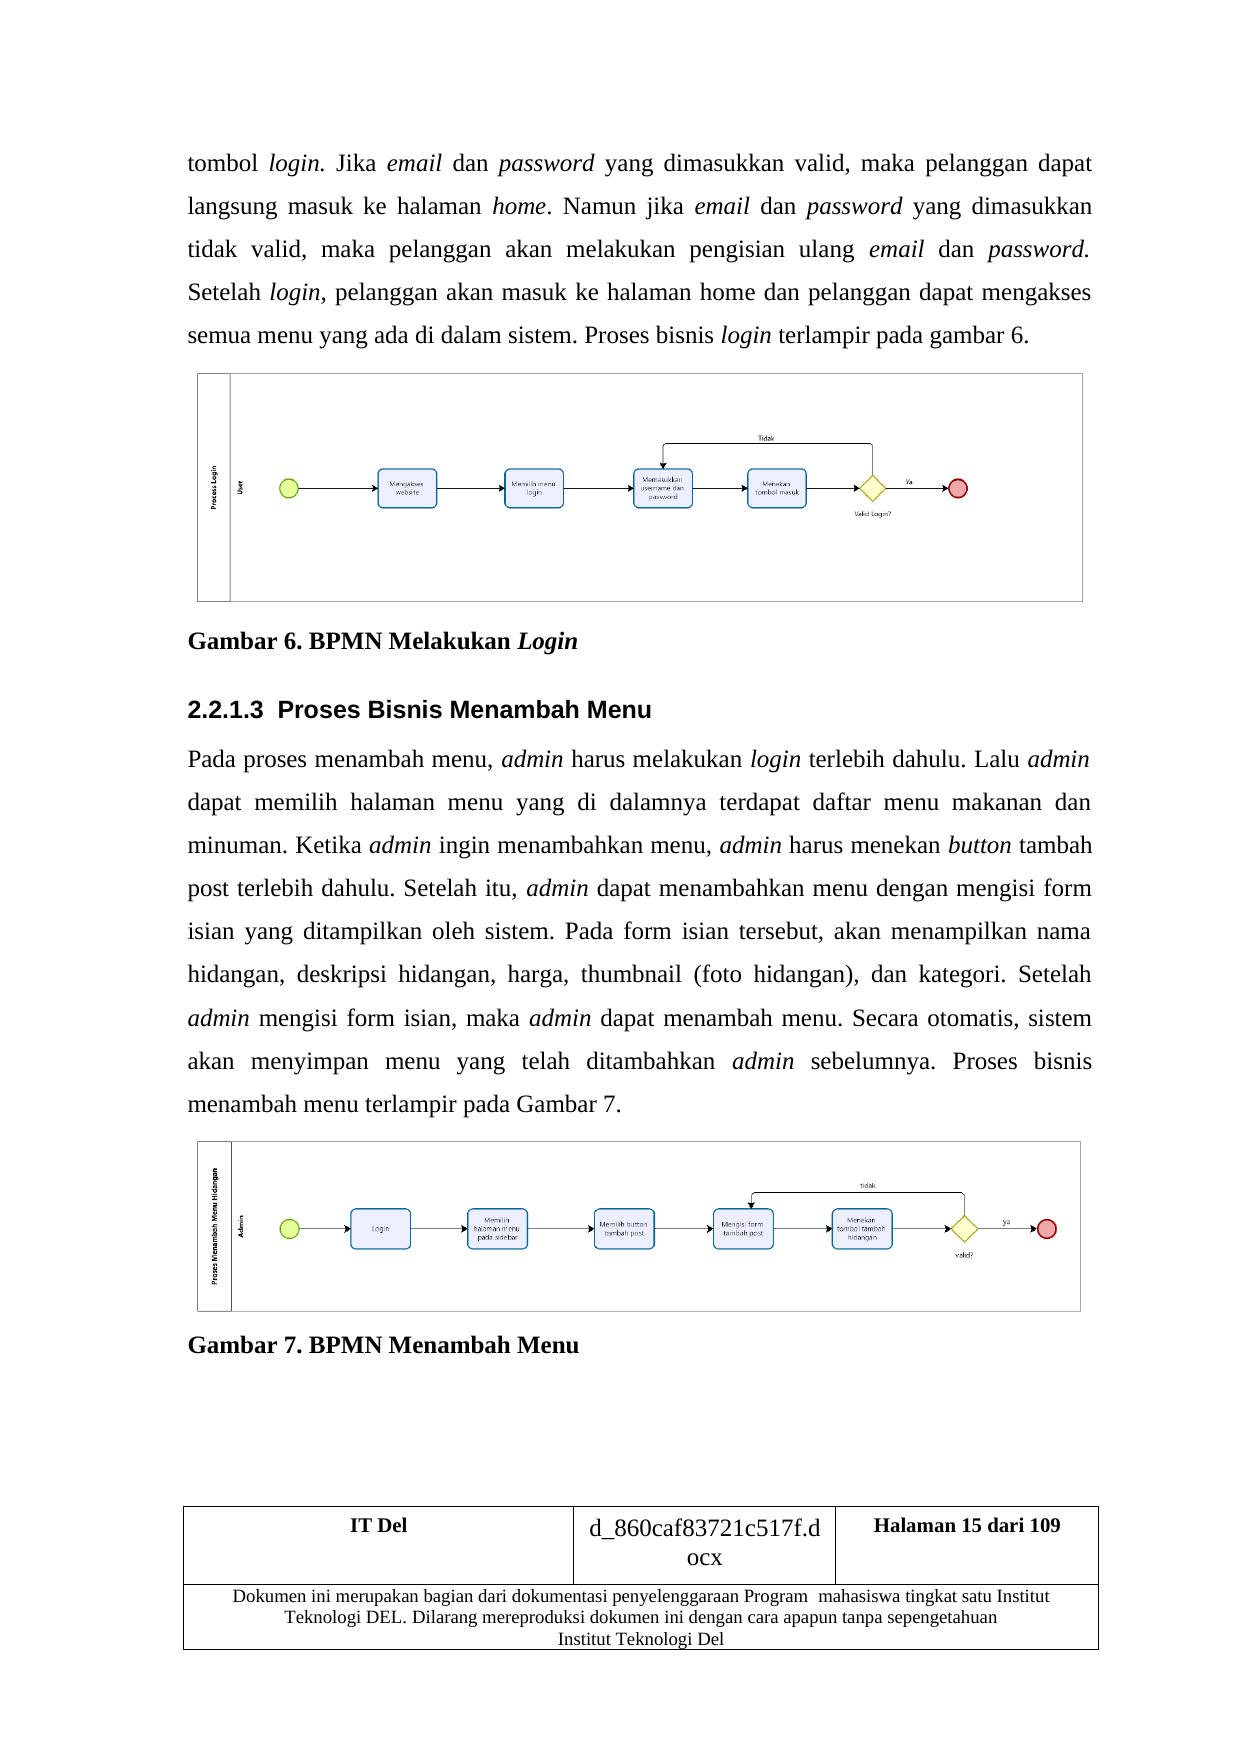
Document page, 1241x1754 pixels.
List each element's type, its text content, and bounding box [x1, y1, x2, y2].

text Gambar 6. BPMN Melakukan Login [187, 626, 1092, 655]
text Pada proses menambah menu, admin harus melakukan login terlebih dahulu. Lalu admin dapat memilih halaman menu yang di dalamnya terdapat daftar menu makanan dan minuman. Ketika admin ingin menambahkan menu, admin harus menekan button tambah post terlebih dahulu. Setelah itu, admin dapat menambahkan menu dengan mengisi form isian yang ditampilkan oleh sistem. Pada form isian tersebut, akan menampilkan nama hidangan, deskripsi hidangan, harga, thumbnail (foto hidangan), dan kategori. Setelah admin mengisi form isian, maka admin dapat menambah menu. Secara otomatis, sistem akan menyimpan menu yang telah ditambahkan admin sebelumnya. Proses bisnis menambah menu terlampir pada Gambar 7. [187, 744, 1092, 1118]
subtitle Proses Bisnis Menambah Menu [187, 694, 1092, 723]
picture [187, 1132, 1091, 1316]
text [187, 148, 1092, 349]
text Gambar 7. BPMN Menambah Menu [187, 1330, 1092, 1359]
picture [187, 363, 1093, 612]
